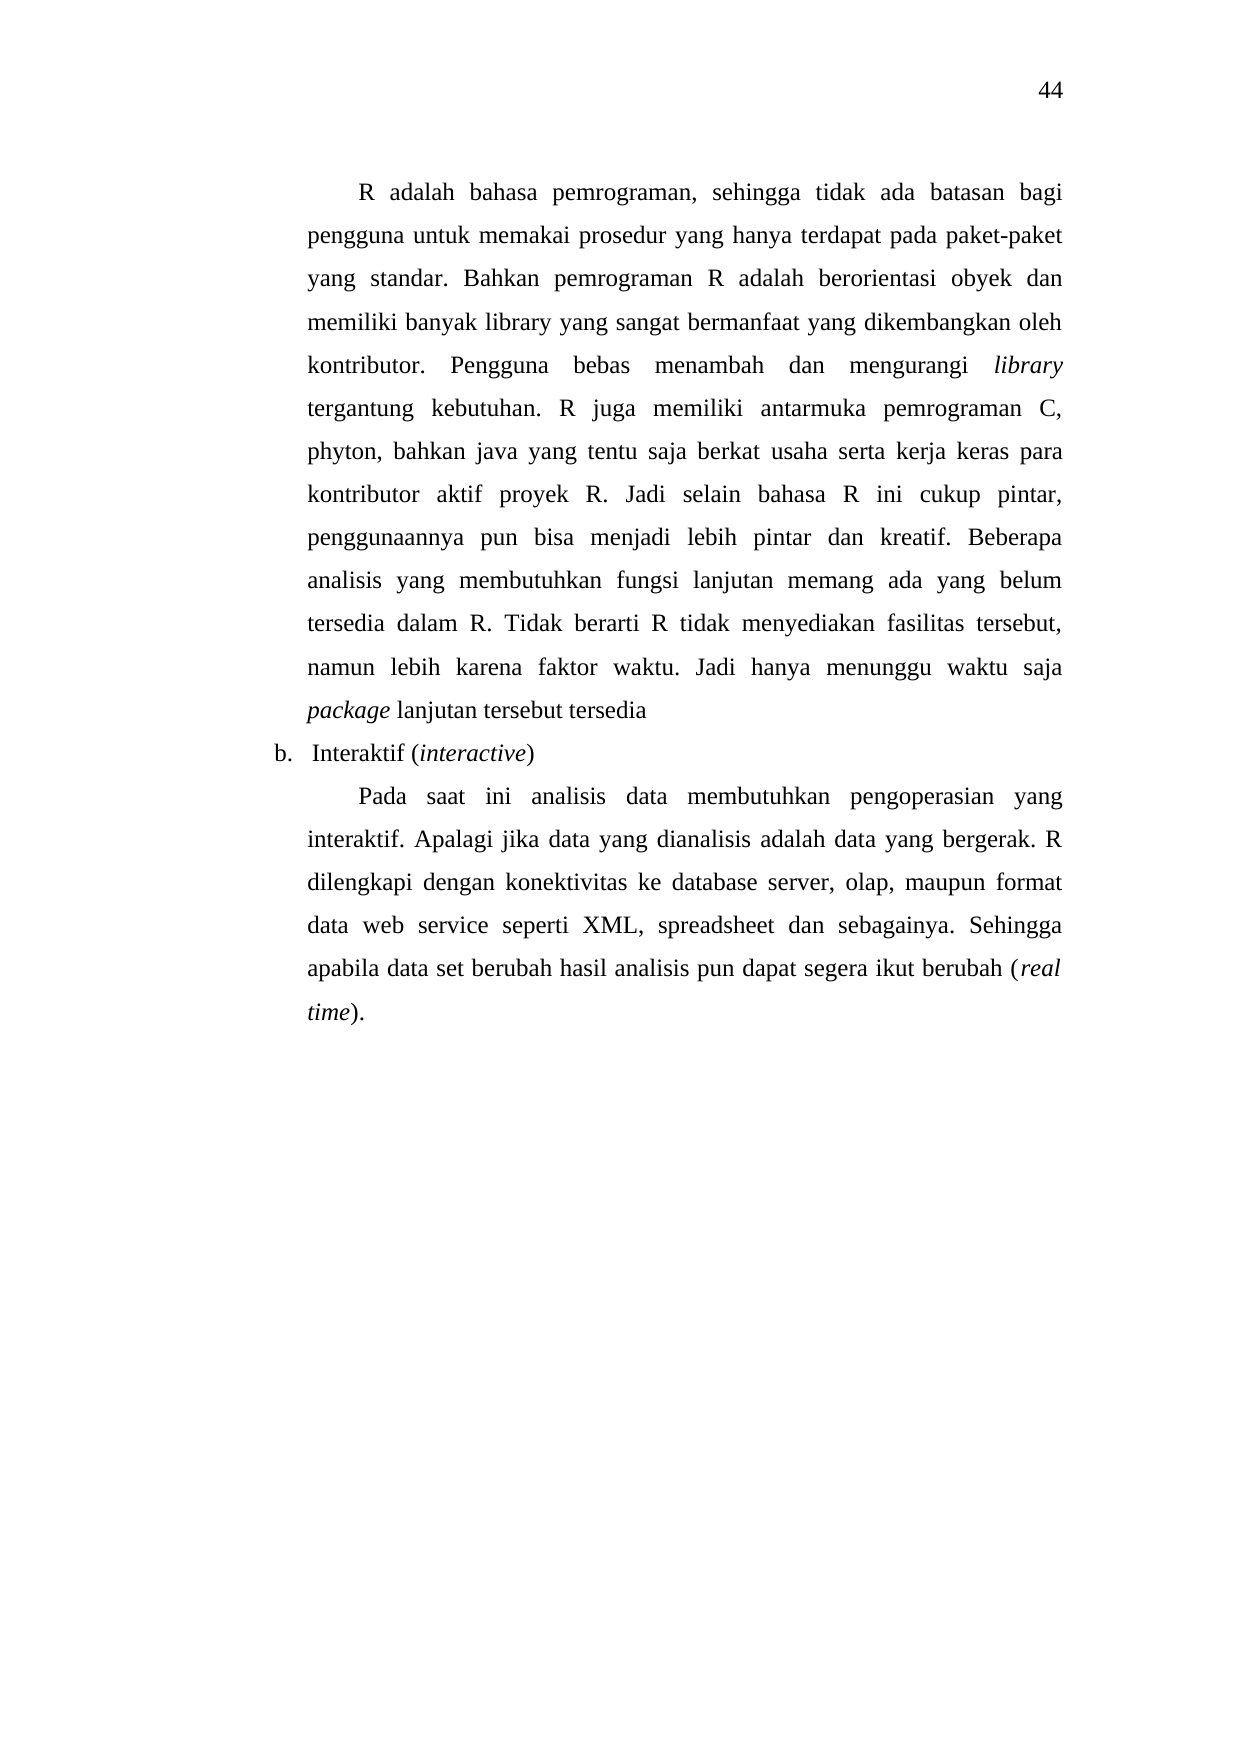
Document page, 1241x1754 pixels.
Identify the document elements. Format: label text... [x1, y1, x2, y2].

list Interaktif (interactive) [274, 738, 1063, 767]
list R adalah bahasa pemrograman, sehingga tidak ada batasan bagi pengguna untuk memakai prosedur yang hanya terdapat pada paket-paket yang standar. Bahkan pemrograman R adalah berorientasi obyek dan memiliki banyak library yang sangat bermanfaat yang dikembangkan oleh kontributor. Pengguna bebas menambah dan mengurangi library tergantung kebutuhan. R juga memiliki antarmuka pemrograman C, phyton, bahkan java yang tentu saja berkat usaha serta kerja keras para kontributor aktif proyek R. Jadi selain bahasa R ini cukup pintar, penggunaannya pun bisa menjadi lebih pintar dan kreatif. Beberapa analisis yang membutuhkan fungsi lanjutan memang ada yang belum tersedia dalam R. Tidak berarti R tidak menyediakan fasilitas tersebut, namun lebih karena faktor waktu. Jadi hanya menunggu waktu saja package lanjutan tersebut tersedia [307, 177, 1063, 723]
list Pada saat ini analisis data membutuhkan pengoperasian yang interaktif. Apalagi jika data yang dianalisis adalah data yang bergerak. R dilengkapi dengan konektivitas ke database server, olap, maupun format data web service seperti XML, spreadsheet dan sebagainya. Sehingga apabila data set berubah hasil analisis pun dapat segera ikut berubah (real time). [307, 781, 1063, 1025]
